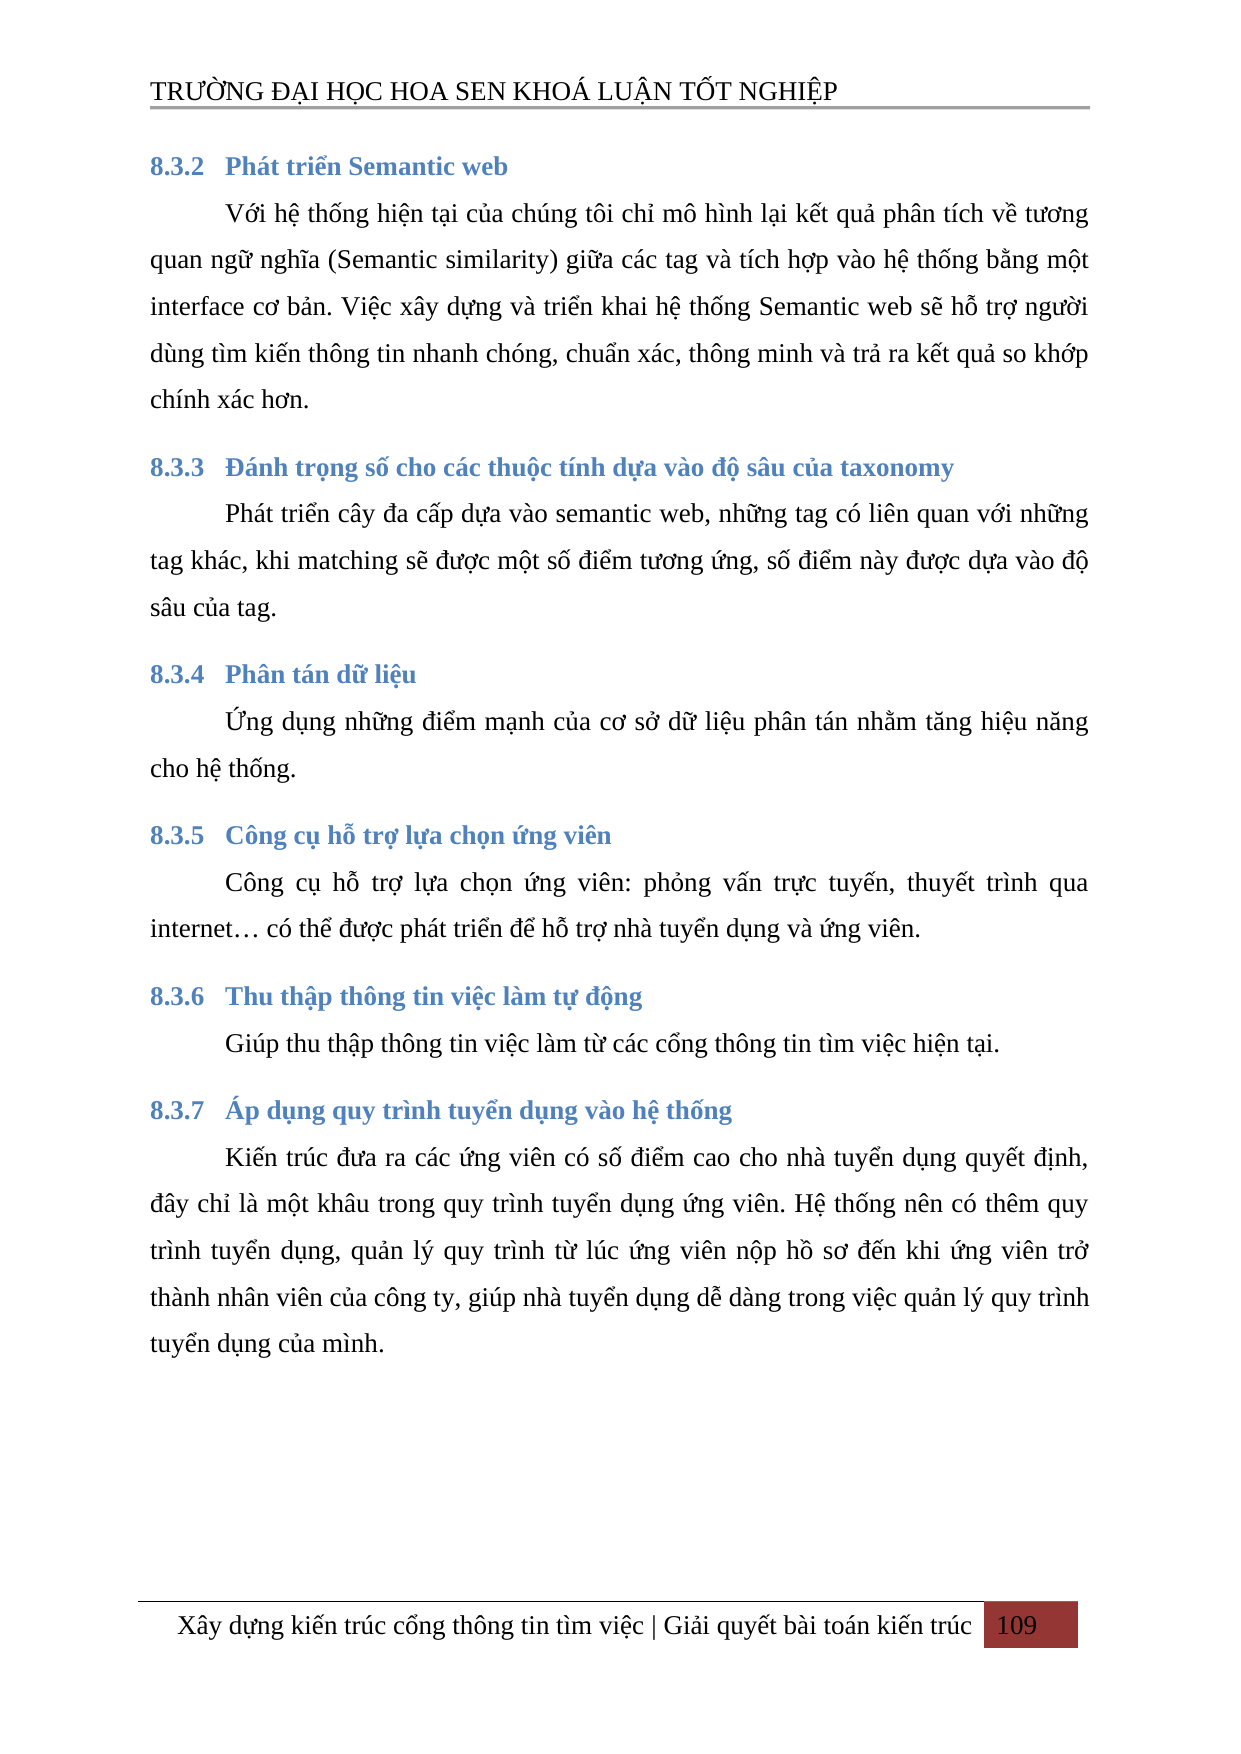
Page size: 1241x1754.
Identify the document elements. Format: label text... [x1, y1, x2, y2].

subtitle Công cụ hỗ trợ lựa chọn ứng viên [150, 819, 1090, 850]
subtitle Áp dụng quy trình tuyển dụng vào hệ thống [150, 1094, 1090, 1125]
text Với hệ thống hiện tại của chúng tôi chỉ mô hình lại kết quả phân tích về tương quan ngữ nghĩa (Semantic similarity) giữa các tag và tích hợp vào hệ thống bằng một interface cơ bản. Việc xây dựng và triển khai hệ thống Semantic web sẽ hỗ trợ người dùng tìm kiến thông tin nhanh chóng, chuẩn xác, thông minh và trả ra kết quả so khớp chính xác hơn. [150, 197, 1090, 414]
text Ứng dụng những điểm mạnh của cơ sở dữ liệu phân tán nhằm tăng hiệu năng cho hệ thống. [150, 705, 1090, 783]
text Giúp thu thập thông tin việc làm từ các cổng thông tin tìm việc hiện tại. [225, 1027, 1090, 1058]
text Phát triển cây đa cấp dựa vào semantic web, những tag có liên quan với những tag khác, khi matching sẽ được một số điểm tương ứng, số điểm này được dựa vào độ sâu của tag. [150, 497, 1090, 622]
subtitle Thu thập thông tin việc làm tự động [150, 980, 1090, 1011]
text Kiến trúc đưa ra các ứng viên có số điểm cao cho nhà tuyển dụng quyết định, đây chỉ là một khâu trong quy trình tuyển dụng ứng viên. Hệ thống nên có thêm quy trình tuyển dụng, quản lý quy trình từ lúc ứng viên nộp hồ sơ đến khi ứng viên trở thành nhân viên của công ty, giúp nhà tuyển dụng dễ dàng trong việc quản lý quy trình tuyển dụng của mình. [150, 1141, 1090, 1359]
subtitle Phân tán dữ liệu [150, 658, 1090, 689]
text Công cụ hỗ trợ lựa chọn ứng viên: phỏng vấn trực tuyến, thuyết trình qua internet… có thể được phát triển để hỗ trợ nhà tuyển dụng và ứng viên. [150, 866, 1090, 944]
subtitle Đánh trọng số cho các thuộc tính dựa vào độ sâu của taxonomy [150, 451, 1090, 482]
subtitle Phát triển Semantic web [150, 150, 1090, 181]
